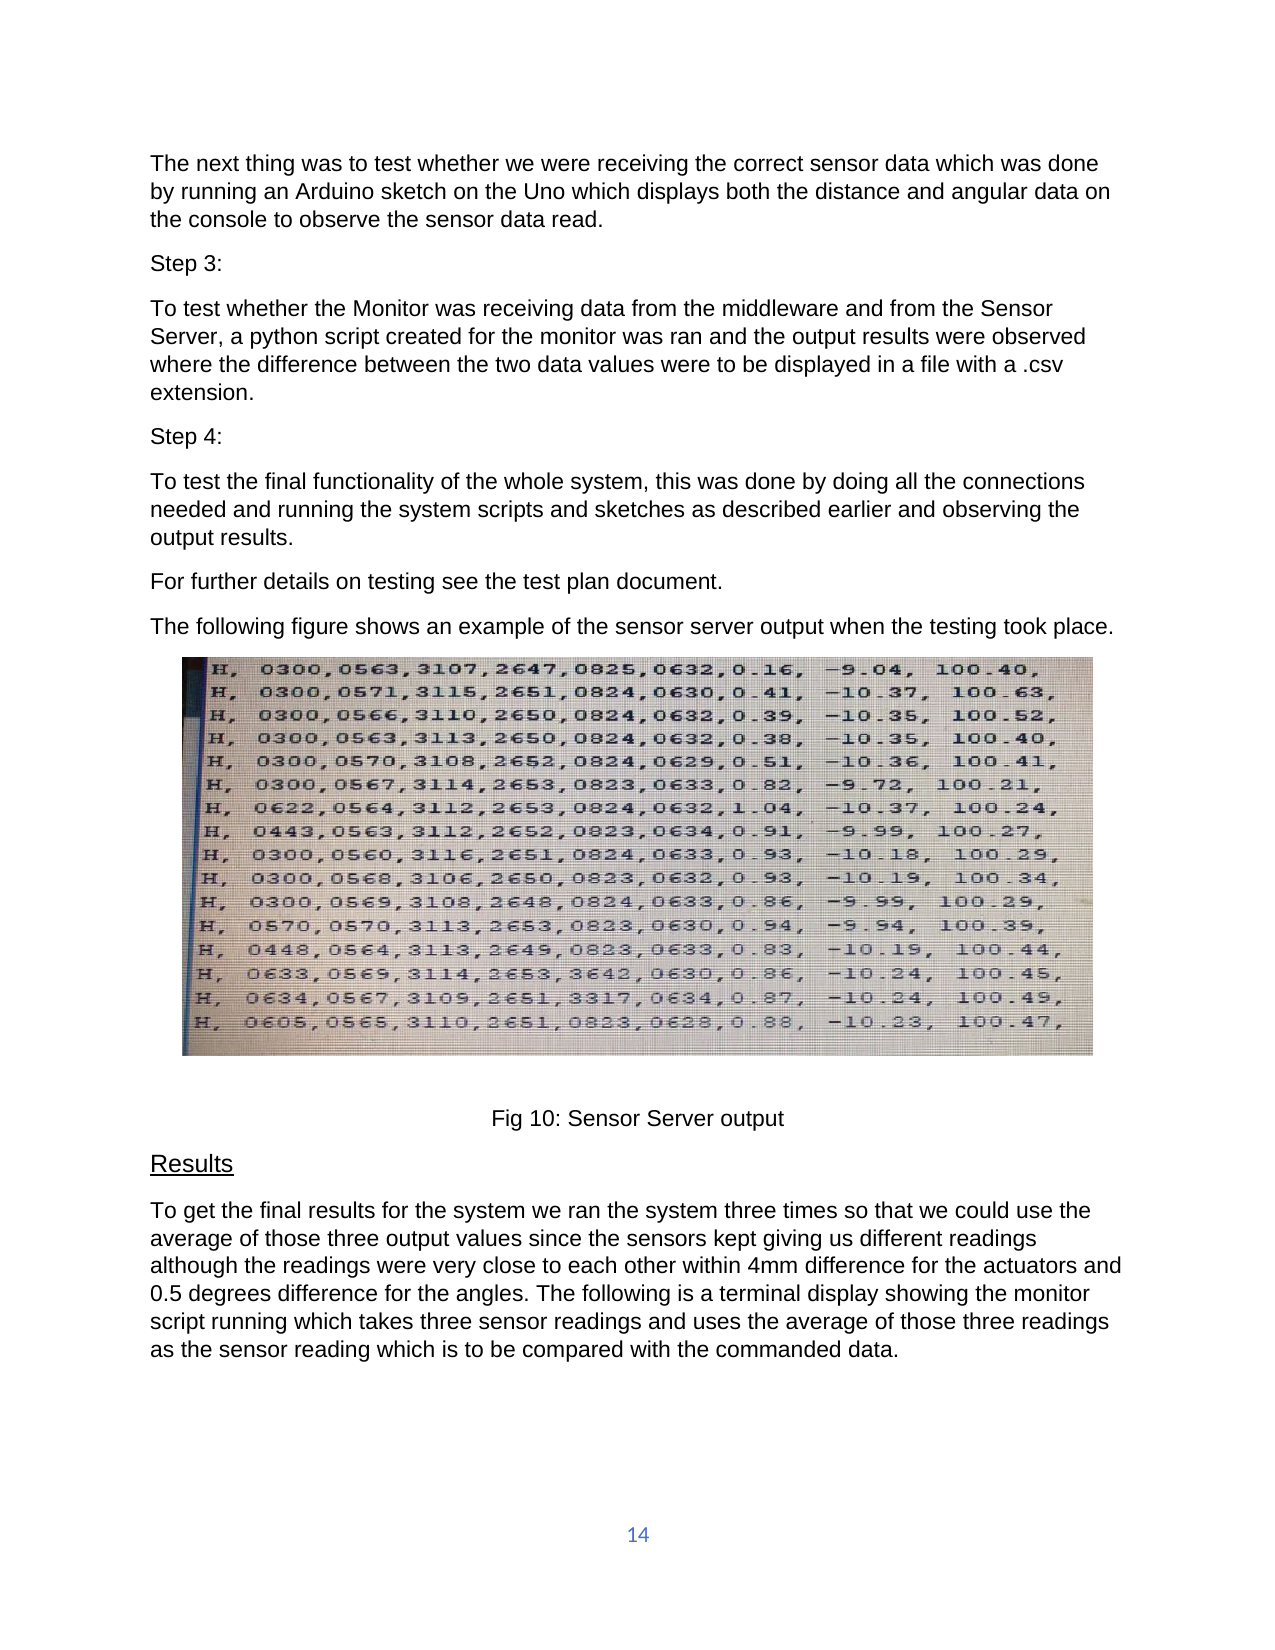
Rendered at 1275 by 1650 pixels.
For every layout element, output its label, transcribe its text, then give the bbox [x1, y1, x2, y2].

text Results [150, 1149, 1125, 1178]
text To test whether the Monitor was receiving data from the middleware and from the Sensor Server, a python script created for the monitor was ran and the output results were observed where the difference between the two data values were to be displayed in a file with a .csv extension. [150, 295, 1125, 405]
picture [182, 657, 1093, 1056]
text To get the final results for the system we ran the system three times so that we could use the average of those three output values since the sensors kept giving us different readings although the readings were very close to each other within 4mm difference for the actuators and 0.5 degrees difference for the angles. The following is a terminal display showing the monitor script running which takes three sensor readings and uses the average of those three readings as the sensor reading which is to be compared with the commanded data. [150, 1197, 1125, 1362]
text The following figure shows an example of the sensor server output when the testing took place. [150, 613, 1125, 639]
text Step 4: [150, 423, 1125, 450]
text Step 3: [150, 250, 1125, 277]
text For further details on testing see the test plan document. [150, 568, 1125, 595]
text The next thing was to test whether we were receiving the correct sensor data which was done by running an Arduino sketch on the Uno which displays both the distance and angular data on the console to observe the sensor data read. [150, 150, 1125, 232]
text To test the final functionality of the whole system, this was done by doing all the connections needed and running the system scripts and sketches as described earlier and observing the output results. [150, 468, 1125, 550]
